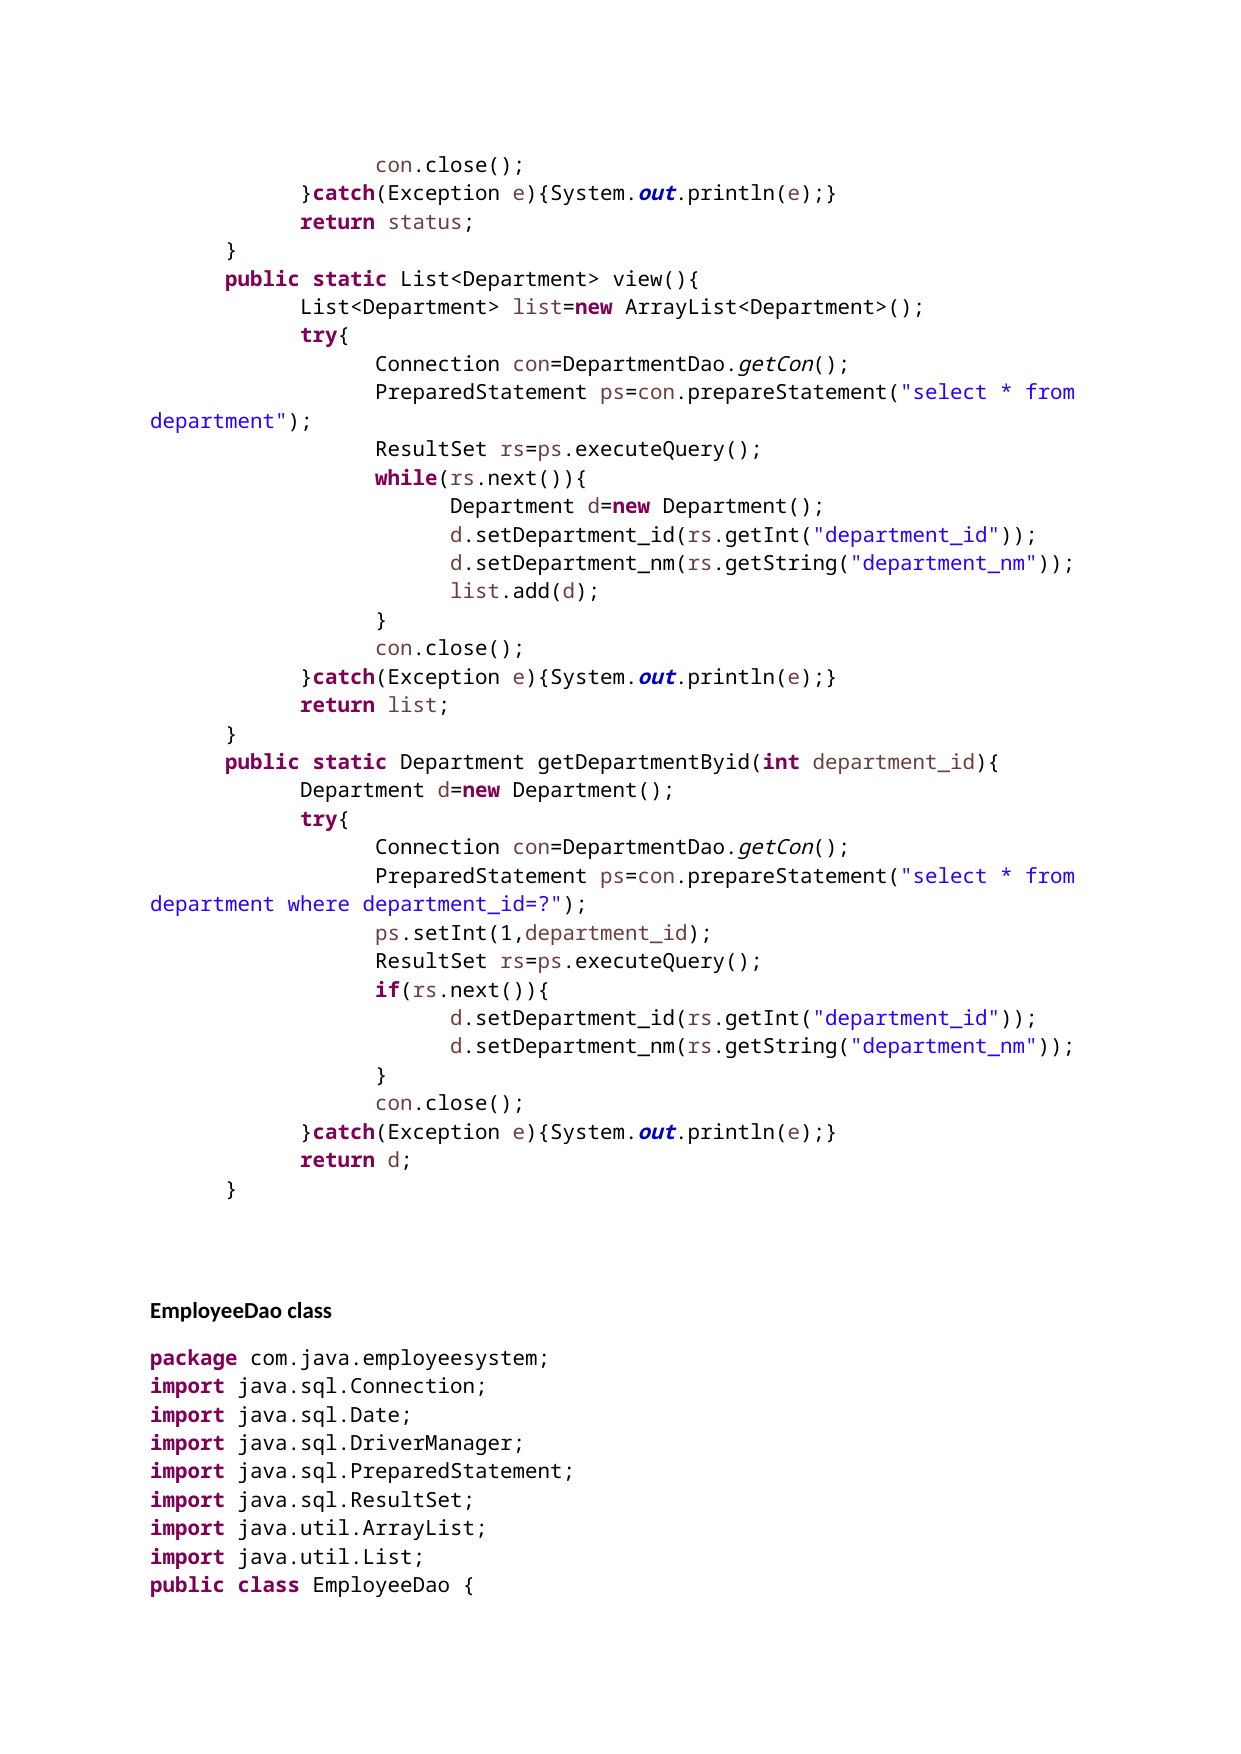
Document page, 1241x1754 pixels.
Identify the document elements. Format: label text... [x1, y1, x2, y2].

text EmployeeDao class [150, 1296, 1090, 1324]
text import java.util.ArrayList; [150, 1513, 1090, 1542]
text import java.sql.PreparedStatement; [150, 1457, 1090, 1485]
text } [150, 235, 1090, 264]
text import java.util.List; [150, 1542, 1090, 1570]
text } [150, 605, 1090, 633]
text return status; [150, 207, 1090, 235]
text import java.sql.DriverManager; [150, 1428, 1090, 1457]
text d.setDepartment_id(rs.getInt("department_id")); [150, 1003, 1090, 1032]
text public static List<Department> view(){ [150, 264, 1090, 292]
text ResultSet rs=ps.executeQuery(); [150, 946, 1090, 975]
text PreparedStatement ps=con.prepareStatement("select * from department"); [150, 377, 1090, 434]
text Connection con=DepartmentDao.getCon(); [150, 832, 1090, 861]
text ResultSet rs=ps.executeQuery(); [150, 434, 1090, 463]
text }catch(Exception e){System.out.println(e);} [150, 662, 1090, 690]
text con.close(); [150, 1088, 1090, 1117]
text package com.java.employeesystem; [150, 1343, 1090, 1371]
text d.setDepartment_nm(rs.getString("department_nm")); [150, 548, 1090, 577]
text } [150, 1174, 1090, 1202]
text return d; [150, 1145, 1090, 1174]
text public class EmployeeDao { [150, 1570, 1090, 1599]
text con.close(); [150, 150, 1090, 178]
text import java.sql.Date; [150, 1400, 1090, 1428]
text list.add(d); [150, 577, 1090, 605]
text } [150, 719, 1090, 747]
text Connection con=DepartmentDao.getCon(); [150, 349, 1090, 377]
text return list; [150, 690, 1090, 719]
text import java.sql.Connection; [150, 1371, 1090, 1400]
text }catch(Exception e){System.out.println(e);} [150, 178, 1090, 207]
text import java.sql.ResultSet; [150, 1485, 1090, 1513]
text try{ [150, 321, 1090, 349]
text Department d=new Department(); [150, 491, 1090, 520]
text if(rs.next()){ [150, 975, 1090, 1003]
text List<Department> list=new ArrayList<Department>(); [150, 292, 1090, 321]
text while(rs.next()){ [150, 463, 1090, 491]
text ps.setInt(1,department_id); [150, 918, 1090, 946]
text con.close(); [150, 633, 1090, 662]
text Department d=new Department(); [150, 776, 1090, 804]
text d.setDepartment_id(rs.getInt("department_id")); [150, 520, 1090, 548]
text } [150, 1060, 1090, 1088]
text d.setDepartment_nm(rs.getString("department_nm")); [150, 1032, 1090, 1060]
text try{ [150, 804, 1090, 832]
text PreparedStatement ps=con.prepareStatement("select * from department where department_id=?"); [150, 861, 1090, 918]
text }catch(Exception e){System.out.println(e);} [150, 1117, 1090, 1145]
text public static Department getDepartmentByid(int department_id){ [150, 747, 1090, 776]
